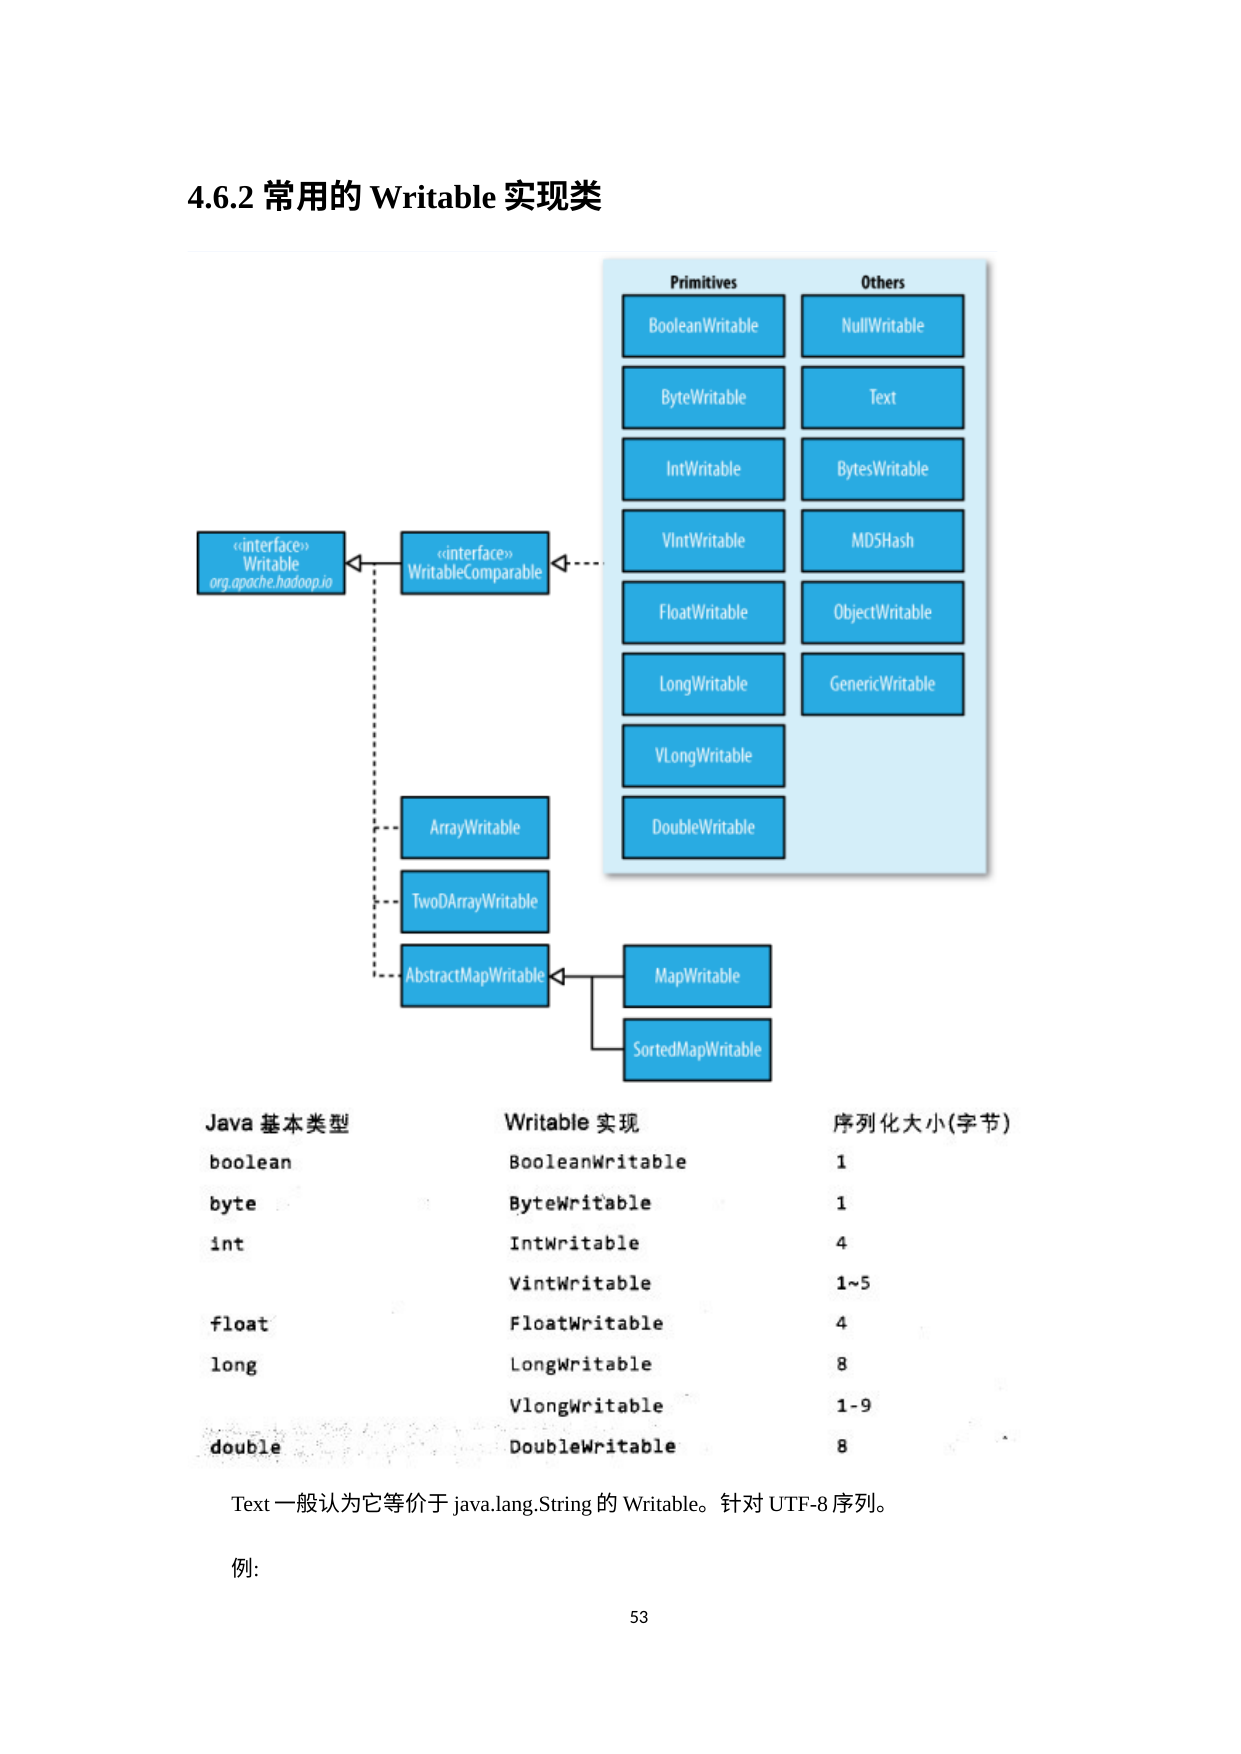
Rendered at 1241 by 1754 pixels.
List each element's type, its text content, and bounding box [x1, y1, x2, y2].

text Text一般认为它等价于java.lang.String的Writable。针对UTF-8序列。 [187, 1486, 1053, 1518]
subtitle 4.6.2 常用的Writable实现类 [187, 162, 1053, 227]
picture [187, 251, 998, 1090]
picture [187, 1096, 1043, 1475]
text 例: [187, 1551, 1053, 1583]
